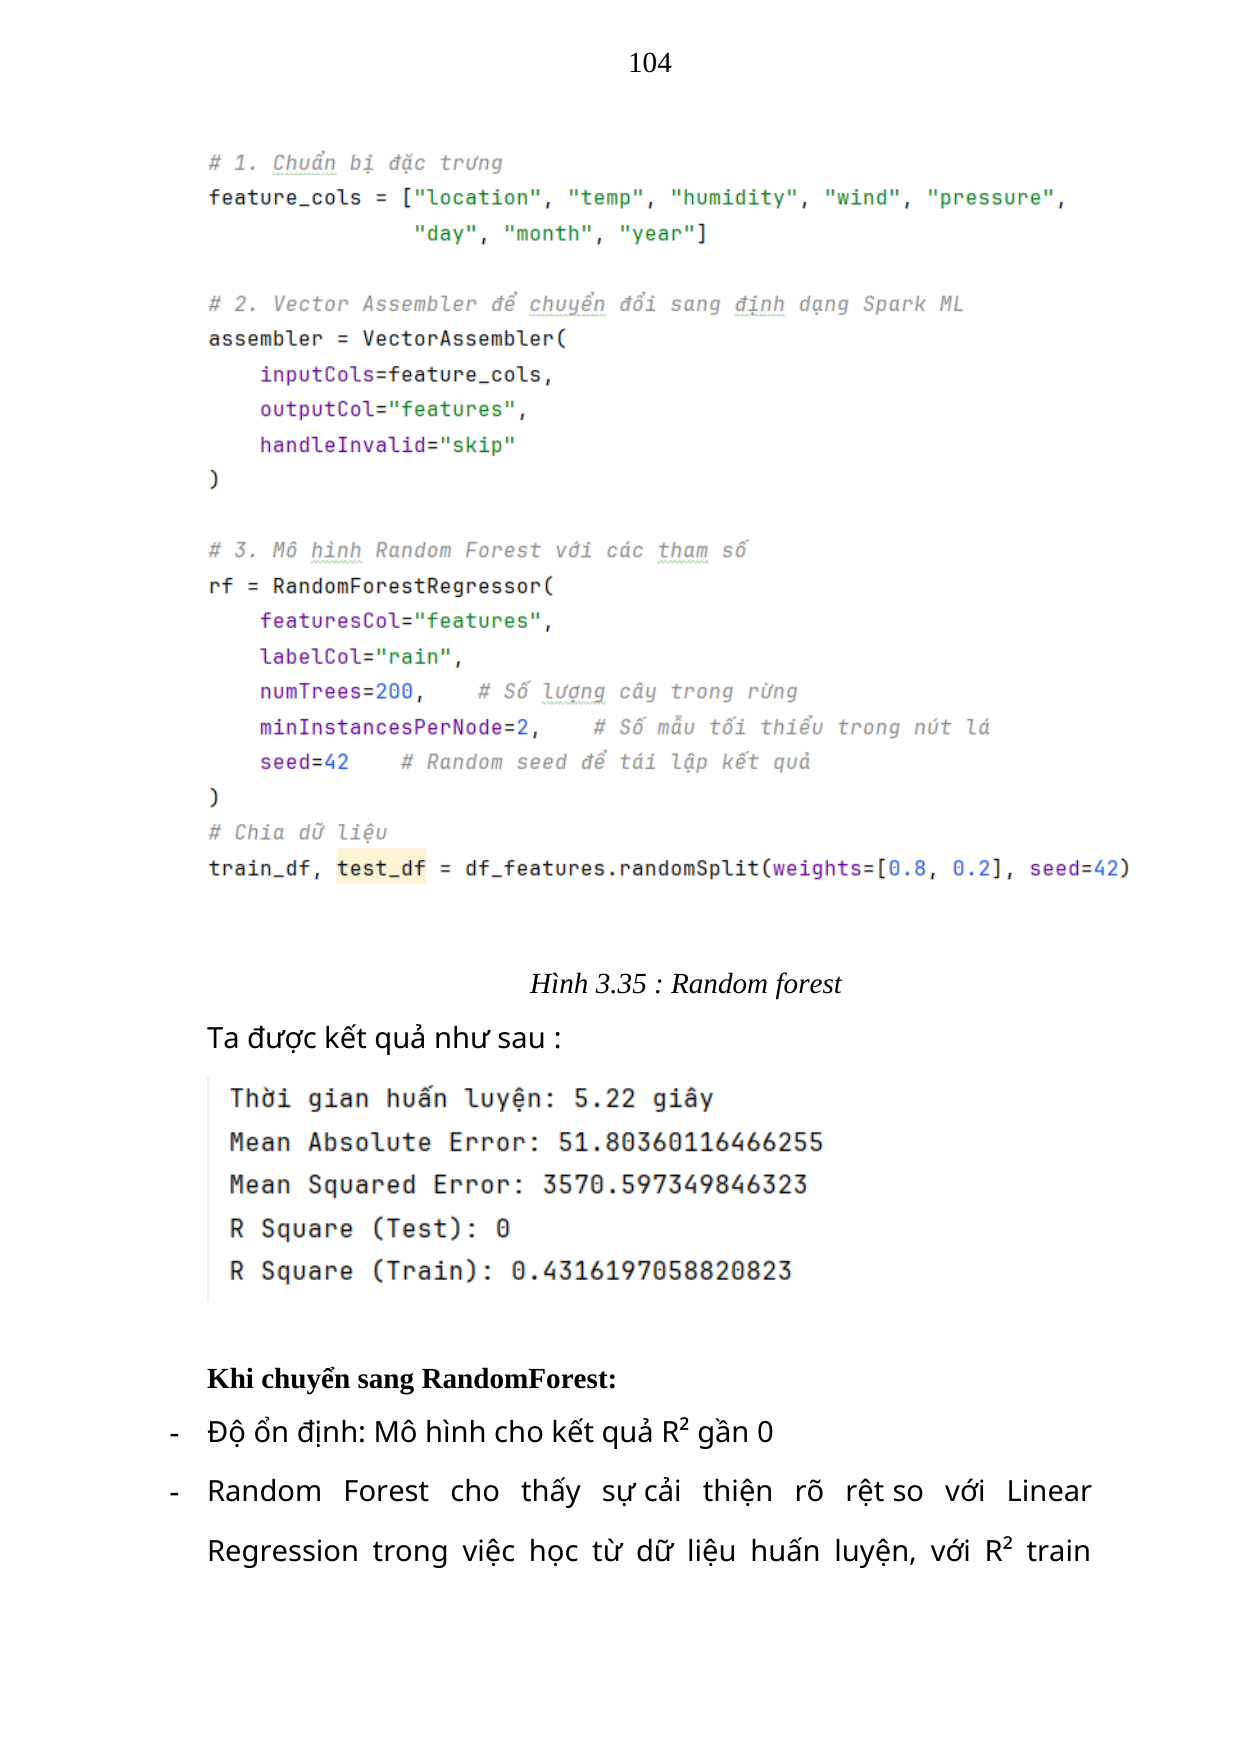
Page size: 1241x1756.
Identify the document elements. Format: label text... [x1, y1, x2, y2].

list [169, 1471, 1092, 1570]
text Khi chuyển sang RandomForest: [207, 1361, 1092, 1394]
text Ta được kết quả như sau : [207, 1017, 1092, 1057]
picture [206, 1076, 903, 1302]
list Độ ổn định: Mô hình cho kết quả R² gần 0 [169, 1411, 1092, 1451]
picture [206, 147, 1227, 891]
text Hình 3.35 : Random forest [207, 967, 1092, 1000]
